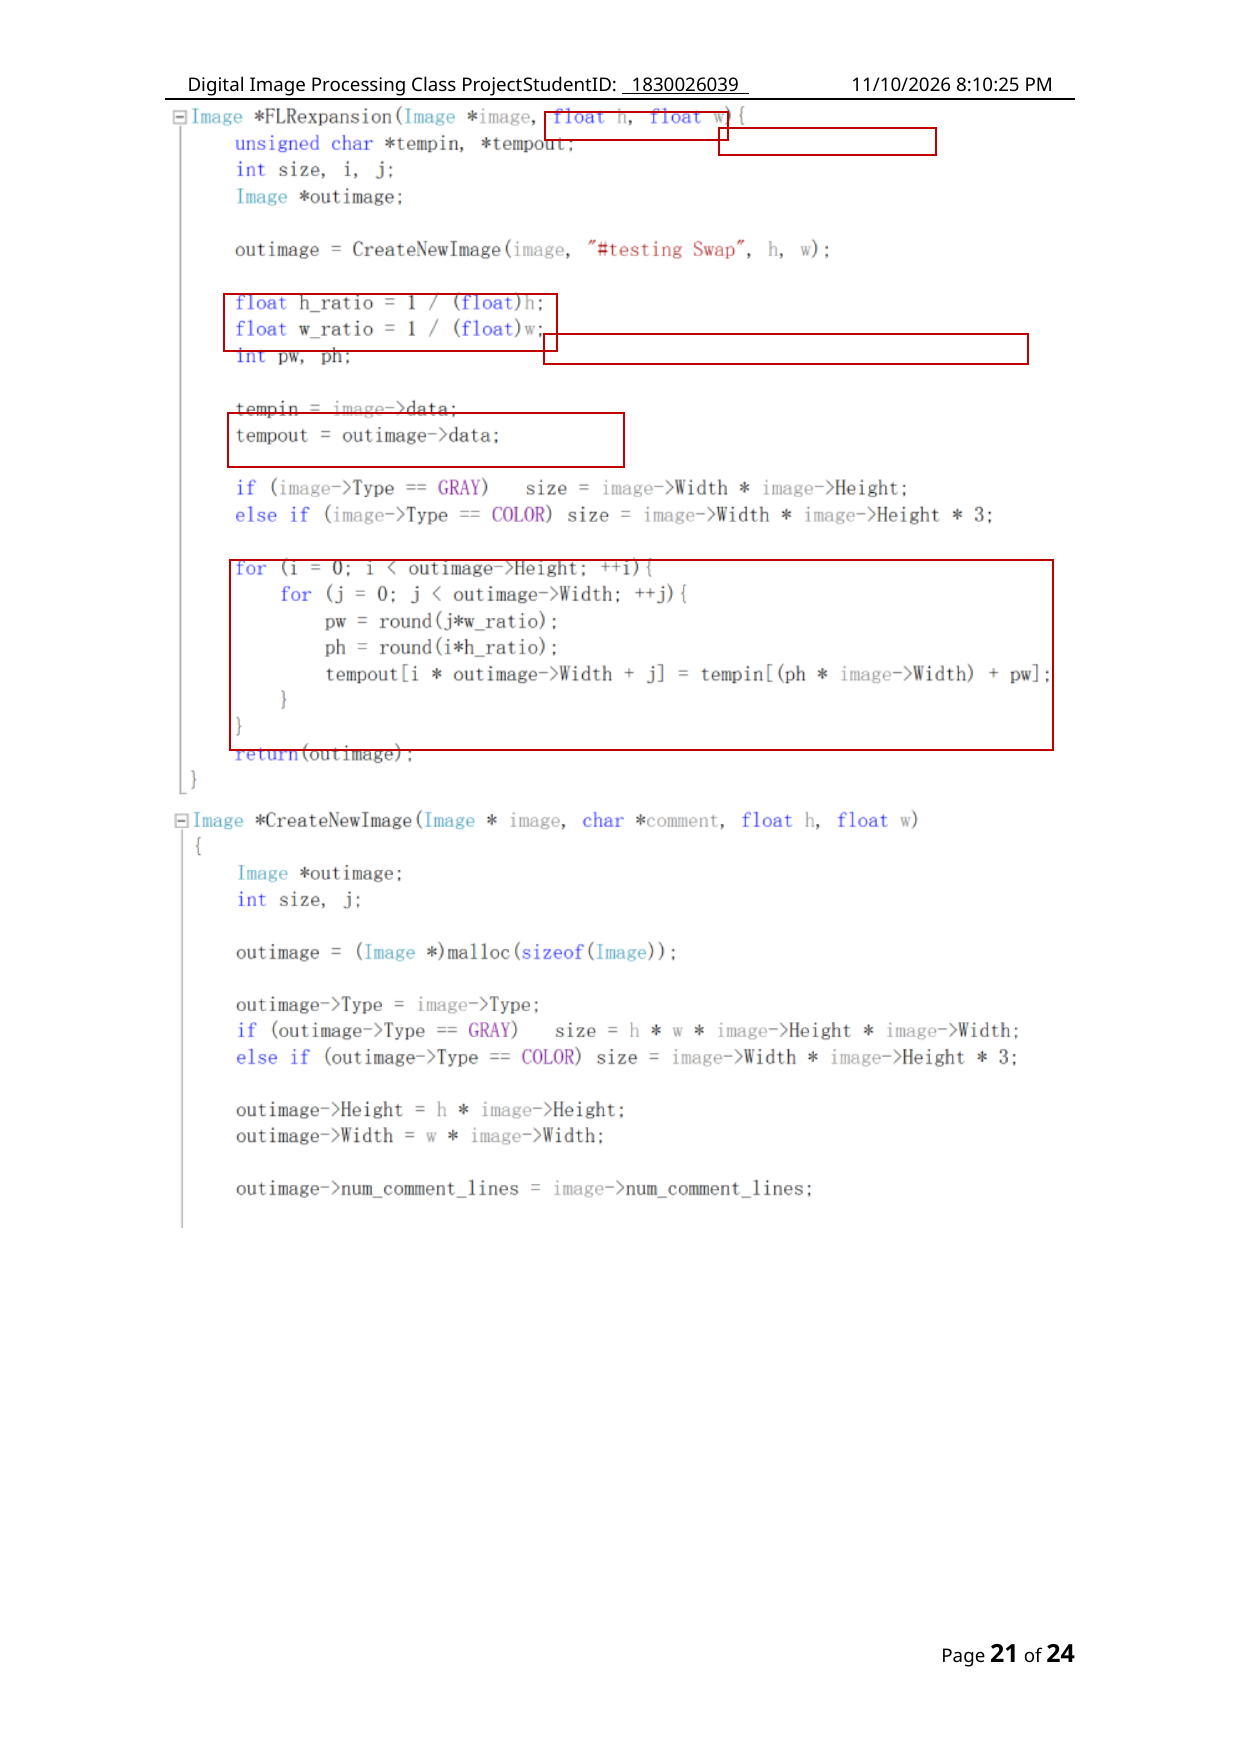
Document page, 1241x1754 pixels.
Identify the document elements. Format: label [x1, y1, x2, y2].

picture [165, 106, 1075, 1228]
